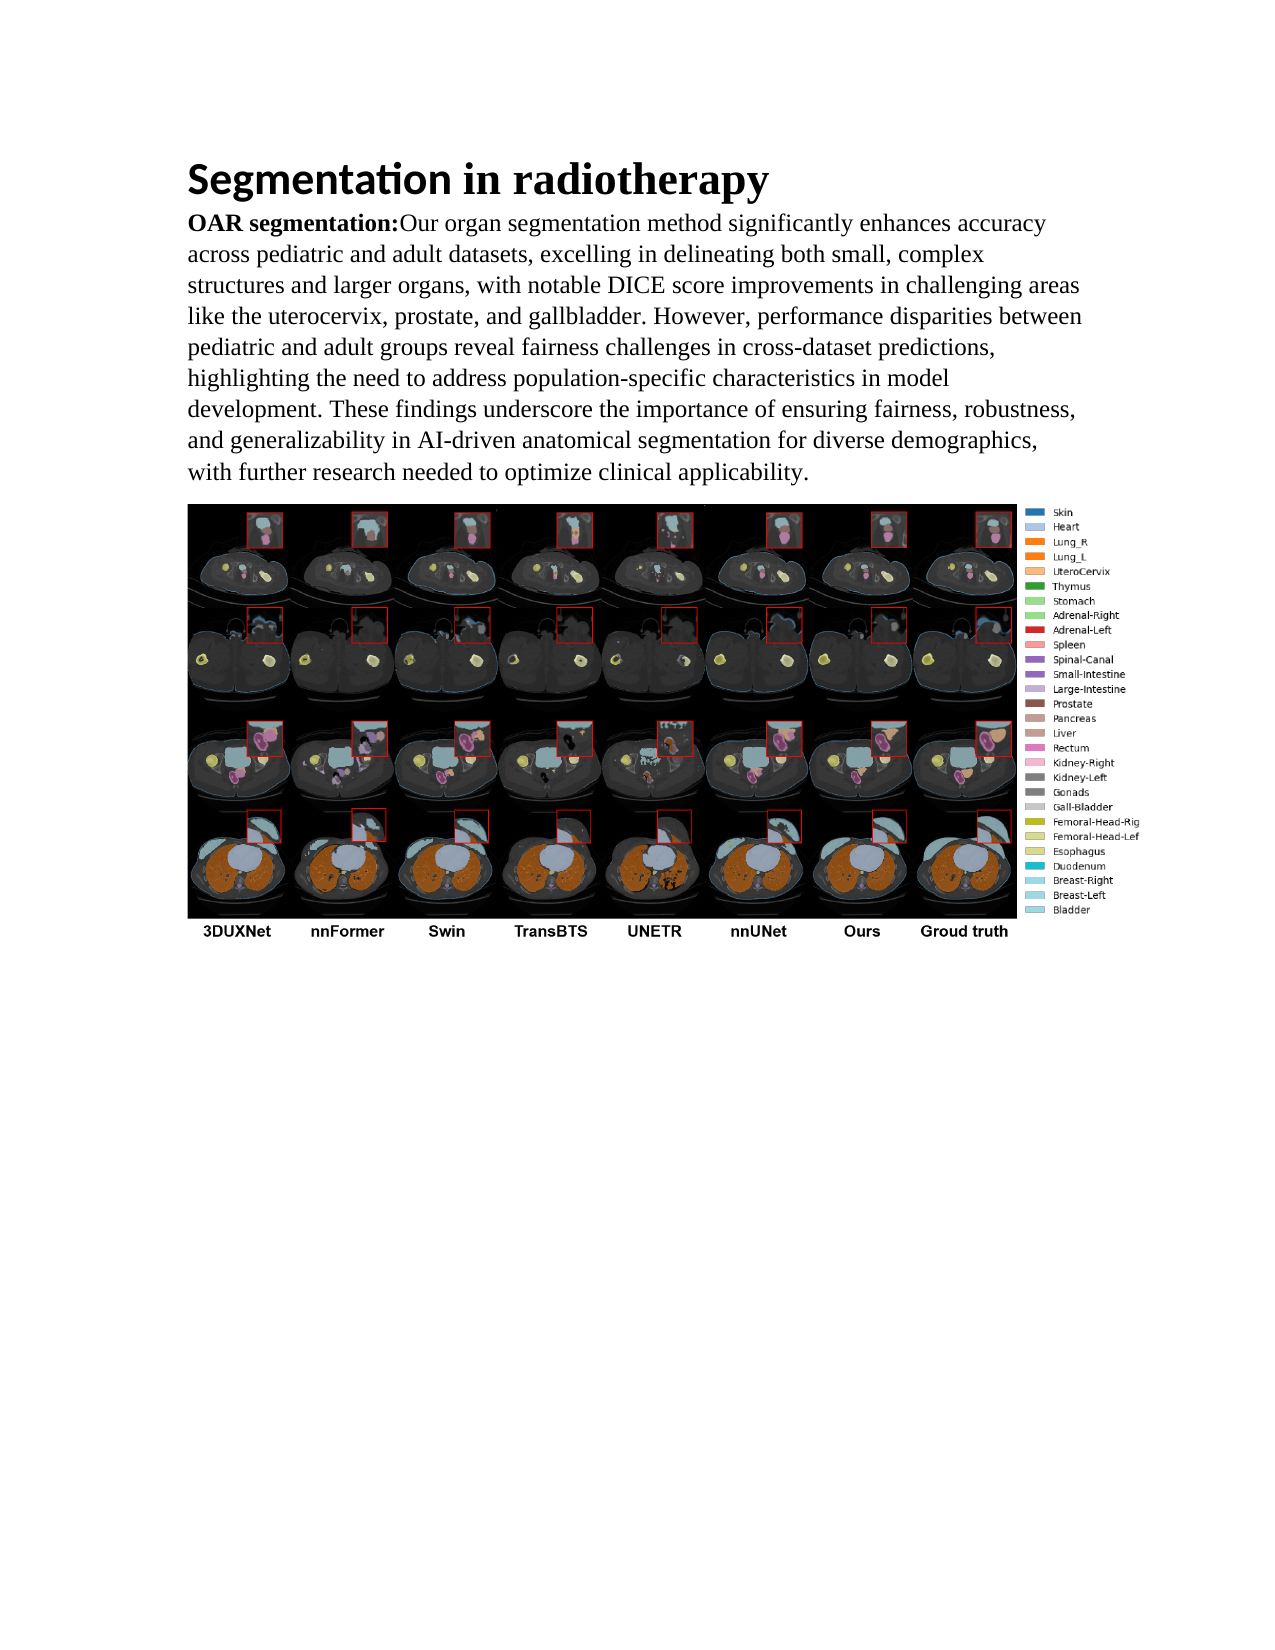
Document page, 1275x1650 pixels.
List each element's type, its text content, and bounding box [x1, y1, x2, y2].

text Segmentation in radiotherapy OAR segmentation:Our organ segmentation method significantly enhances accuracy across pediatric and adult datasets, excelling in delineating both small, complex structures and larger organs, with notable DICE score improvements in challenging areas like the uterocervix, prostate, and gallbladder. However, performance disparities between pediatric and adult groups reveal fairness challenges in cross-dataset predictions, highlighting the need to address population-specific characteristics in model development. These findings underscore the importance of ensuring fairness, robustness, and generalizability in AI-driven anatomical segmentation for diverse demographics, with further research needed to optimize clinical applicability. [187, 150, 1087, 485]
picture [187, 504, 1143, 948]
